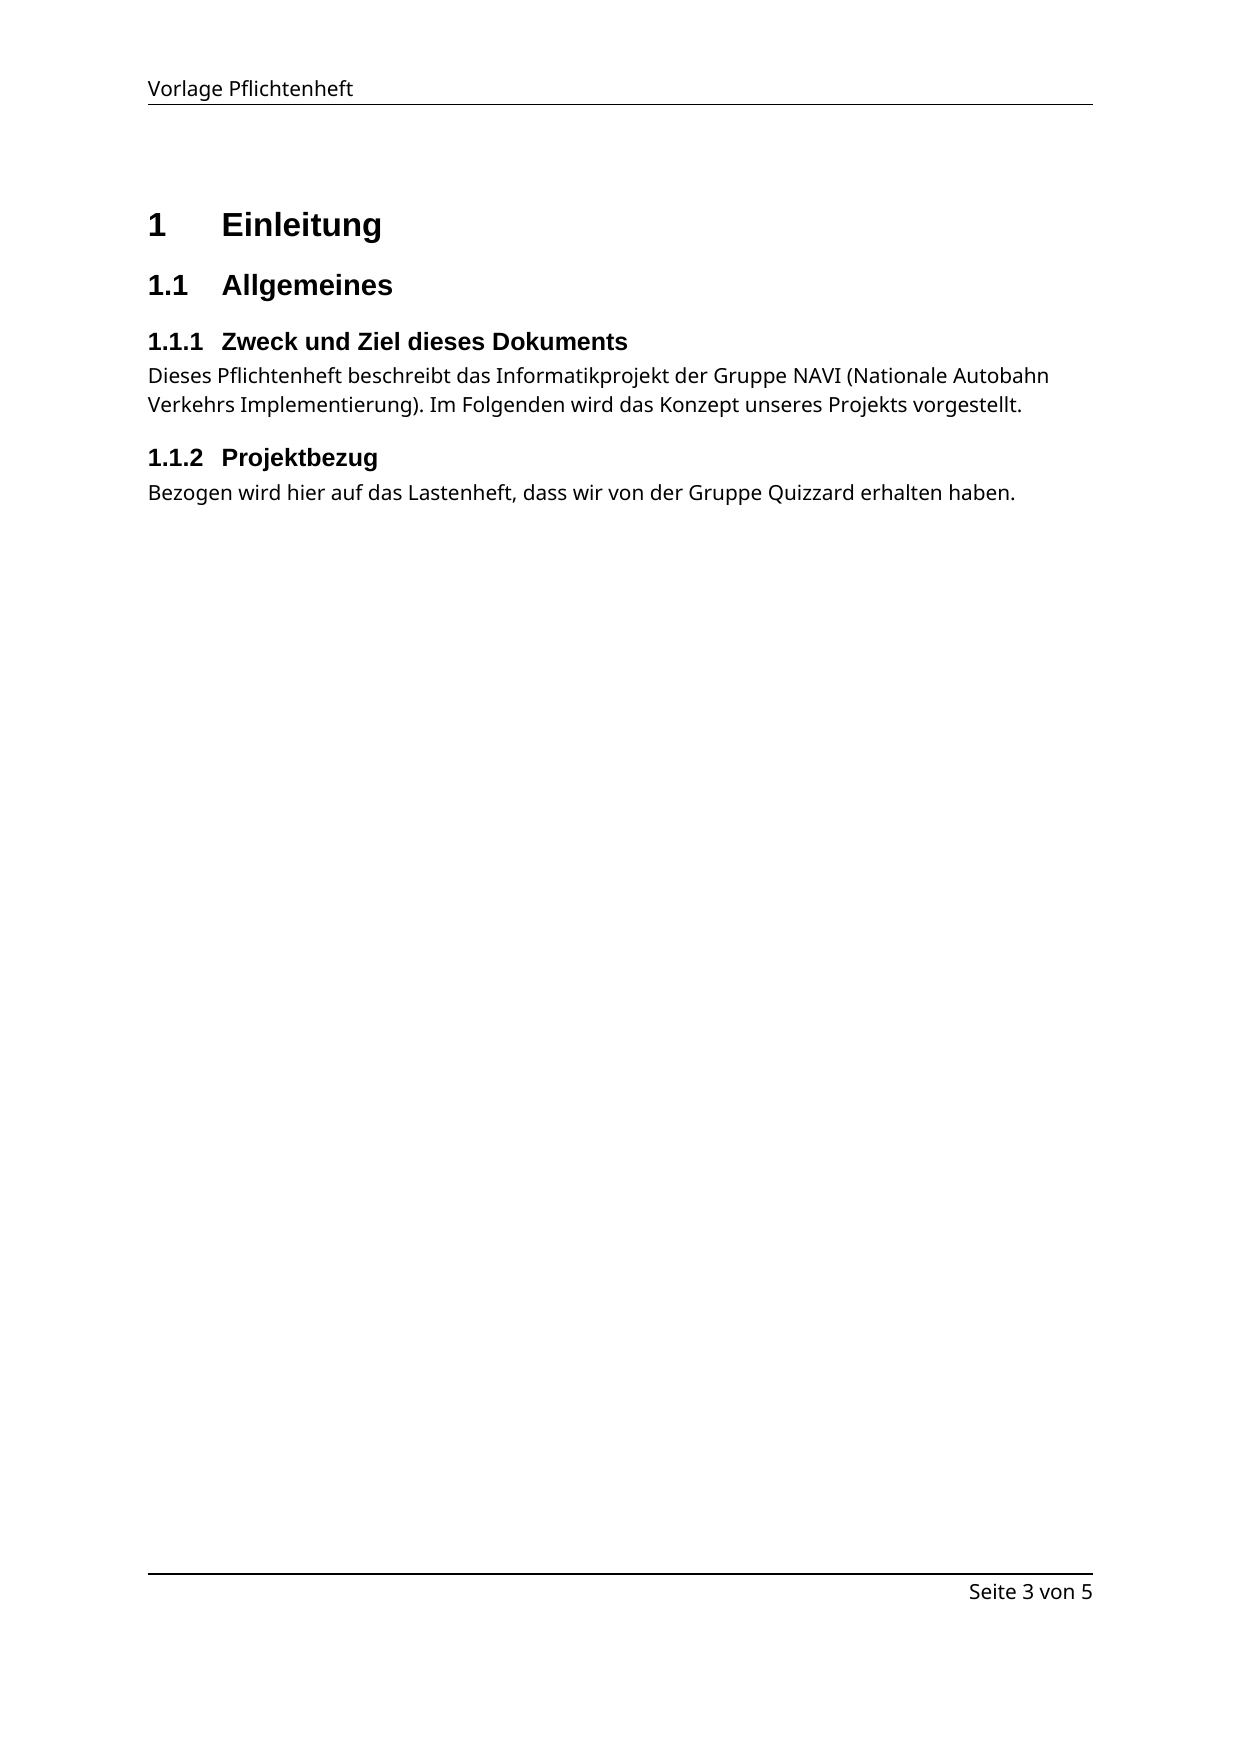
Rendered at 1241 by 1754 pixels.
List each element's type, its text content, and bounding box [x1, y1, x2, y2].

subtitle Projektbezug [148, 443, 1093, 472]
subtitle Einleitung [148, 204, 1093, 243]
subtitle Allgemeines [148, 268, 1093, 302]
subtitle Zweck und Ziel dieses Dokuments [148, 327, 1093, 355]
text Bezogen wird hier auf das Lastenheft, dass wir von der Gruppe Quizzard erhalten haben. [148, 478, 1093, 507]
text Dieses Pflichtenheft beschreibt das Informatikprojekt der Gruppe NAVI (Nationale Autobahn Verkehrs Implementierung). Im Folgenden wird das Konzept unseres Projekts vorgestellt. [148, 362, 1093, 418]
